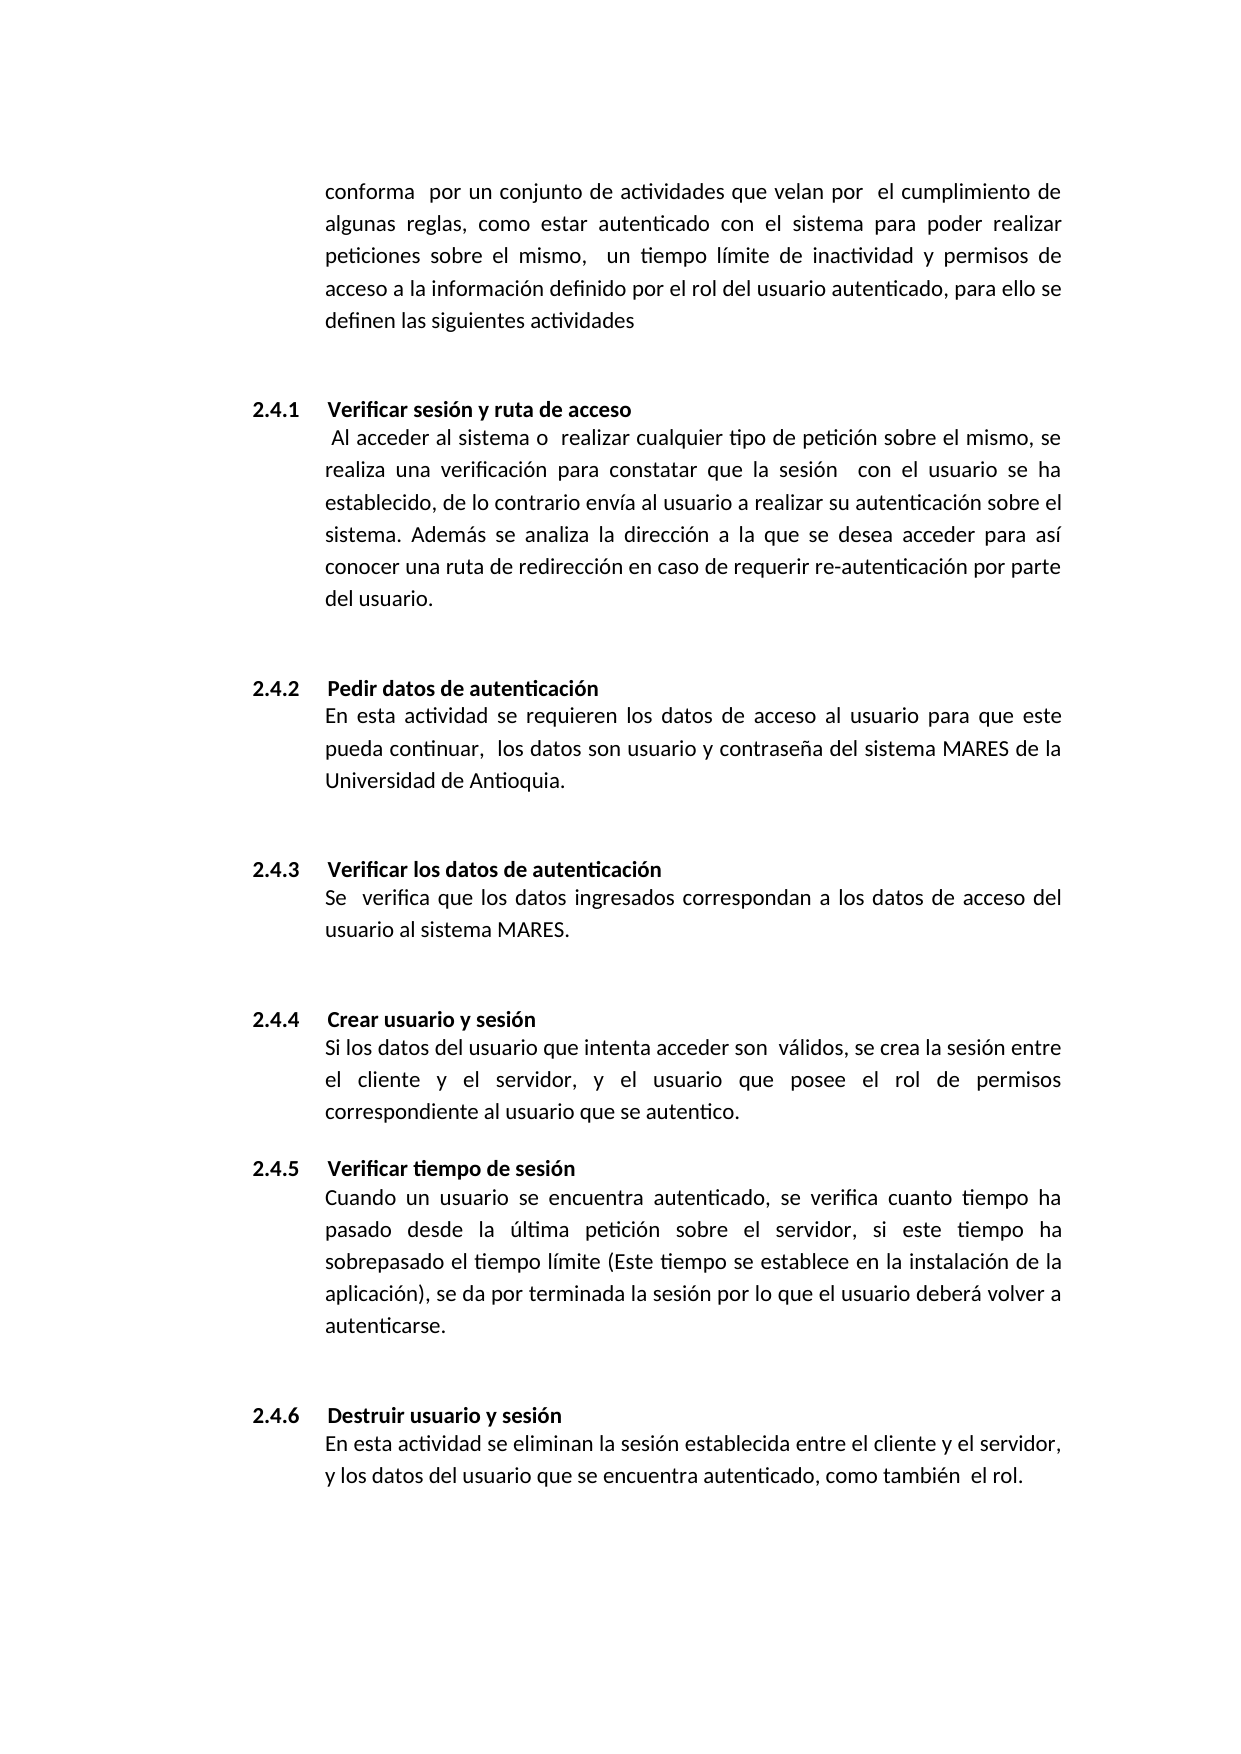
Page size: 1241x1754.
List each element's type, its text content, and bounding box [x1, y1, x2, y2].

text Se verifica que los datos ingresados correspondan a los datos de acceso del usuario al sistema MARES. [325, 883, 1063, 944]
subtitle Destruir usuario y sesión [252, 1401, 1063, 1429]
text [325, 177, 1063, 334]
subtitle Verificar sesión y ruta de acceso [252, 395, 1063, 423]
text Cuando un usuario se encuentra autenticado, se verifica cuanto tiempo ha pasado desde la última petición sobre el servidor, si este tiempo ha sobrepasado el tiempo límite (Este tiempo se establece en la instalación de la aplicación), se da por terminada la sesión por lo que el usuario deberá volver a autenticarse. [325, 1183, 1063, 1339]
subtitle Verificar los datos de autenticación [252, 855, 1063, 883]
text Si los datos del usuario que intenta acceder son válidos, se crea la sesión entre el cliente y el servidor, y el usuario que posee el rol de permisos correspondiente al usuario que se autentico. [325, 1033, 1063, 1125]
subtitle Verificar tiempo de sesión [252, 1154, 1063, 1183]
text En esta actividad se eliminan la sesión establecida entre el cliente y el servidor, y los datos del usuario que se encuentra autenticado, como también el rol. [325, 1429, 1063, 1489]
text Al acceder al sistema o realizar cualquier tipo de petición sobre el mismo, se realiza una verificación para constatar que la sesión con el usuario se ha establecido, de lo contrario envía al usuario a realizar su autenticación sobre el sistema. Además se analiza la dirección a la que se desea acceder para así conocer una ruta de redirección en caso de requerir re-autenticación por parte del usuario. [325, 423, 1063, 612]
subtitle Crear usuario y sesión [252, 1005, 1063, 1033]
subtitle Pedir datos de autenticación [252, 674, 1063, 702]
text En esta actividad se requieren los datos de acceso al usuario para que este pueda continuar, los datos son usuario y contraseña del sistema MARES de la Universidad de Antioquia. [325, 702, 1063, 794]
